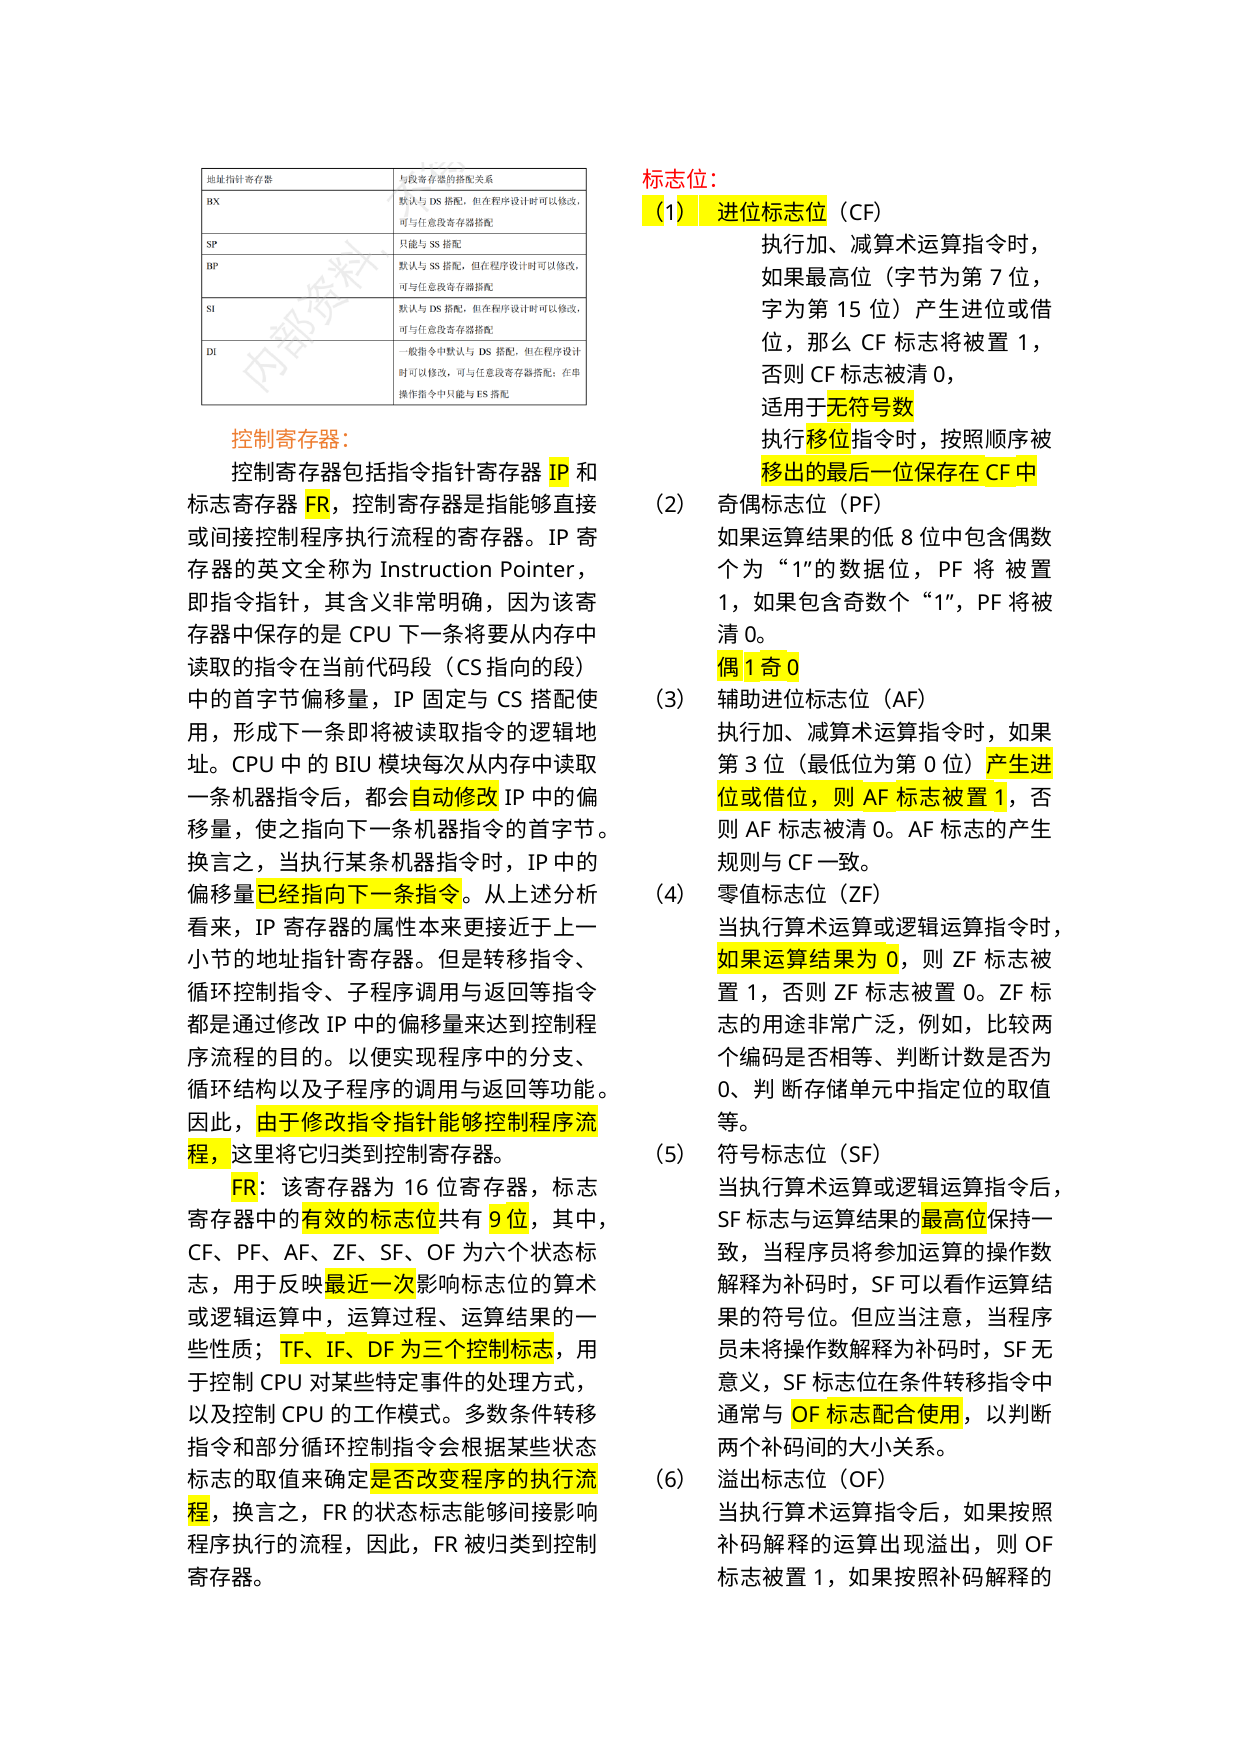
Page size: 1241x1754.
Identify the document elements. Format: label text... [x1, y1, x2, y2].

list 进位标志位（CF） [642, 194, 1053, 227]
list 奇偶标志位（PF） [642, 487, 1053, 519]
list 偶1奇0 [717, 649, 1053, 682]
list 执行加、减算术运算指令时，如果第 3 位（最低位为第 0 位）产生进位或借位，则 AF 标志被置1，否则 AF 标志被清0。AF 标志的产生规则与CF一致。 [717, 714, 1053, 877]
text 控制寄存器包括指令指针寄存器 IP 和标志寄存器 FR，控制寄存器是指能够直接或间接控制程序执行流程的寄存器。IP 寄存器的英文全称为Instruction Pointer，即指令指针，其含义非常明确，因为该寄存器中保存的是 CPU 下一条将要从内存中读取的指令在当前代码段（CS指向的段）中的首字节偏移量，IP 固定与 CS 搭配使用，形成下一条即将被读取指令的逻辑地址。CPU 中 的 BIU 模块每次从内存中读取一条机器指令后，都会自动修改 IP 中的偏移量，使之指向下一条机器指令的首字节。换言之，当执行某条机器指令时，IP中的偏移量已经指向下一条指令。从上述分析看来，IP 寄存器的属性本来更接近于上一小节的地址指针寄存器。但是转移指令、循环控制指令、子程序调用与返回等指令都是通过修改 IP 中的偏移量来达到控制程序流程的目的。以便实现程序中的分支、循环结构以及子程序的调用与返回等功能。因此，由于修改指令指针能够控制程序流程，这里将它归类到控制寄存器。 [187, 454, 598, 1169]
list 零值标志位（ZF） [642, 877, 1053, 909]
list 辅助进位标志位（AF） [642, 682, 1053, 714]
list 当执行算术运算指令后，如果按照补码解释的运算出现溢出，则OF 标志被置1，如果按照补码解释的运算没有溢出，则 OF 标志被清 0。 [717, 1494, 1053, 1592]
list 如果运算结果的低 8 位中包含偶数个为“1”的数据位，PF 将 被置 1，如果包含奇数个“1”，PF 将被清 0。 [717, 519, 1053, 649]
list 符号标志位（SF） [642, 1137, 1053, 1169]
picture [187, 162, 598, 410]
text FR：该寄存器为 16 位寄存器，标志寄存器中的有效的标志位共有9位，其中，CF、PF、AF、ZF、SF、OF 为六个状态标志，用于反映最近一次影响标志位的算术或逻辑运算中，运算过程、运算结果的一些性质； TF、IF、DF 为三个控制标志，用于控制 CPU 对某些特定事件的处理方式，以及控制CPU 的工作模式。多数条件转移指令和部分循环控制指令会根据某些状态标志的取值来确定是否改变程序的执行流程，换言之，FR的状态标志能够间接影响程序执行的流程，因此，FR 被归类到控制寄存器。 [187, 1169, 598, 1592]
list 溢出标志位（OF） [642, 1462, 1053, 1494]
list 执行加、减算术运算指令时，如果最高位（字节为第 7 位，字为第 15 位）产生进位或借位，那么 CF 标志将被置 1，否则 CF 标志被清 0， [761, 227, 1053, 389]
list 当执行算术运算或逻辑运算指令时，如果运算结果为 0，则 ZF 标志被置 1，否则 ZF 标志被置 0。ZF 标志的用途非常广泛，例如，比较两个编码是否相等、判断计数是否为 0、判 断存储单元中指定位的取值等。 [717, 909, 1053, 1137]
text 标志位： [642, 162, 1053, 194]
list 适用于无符号数 [761, 389, 1053, 422]
list 当执行算术运算或逻辑运算指令后，SF 标志与运算结果的最高位保持一致，当程序员将参加运算的操作数解释为补码时，SF可以看作运算结果的符号位。但应当注意，当程序 员未将操作数解释为补码时，SF无意义，SF 标志位在条件转移指令中通常与 OF 标志配合使用，以判断两个补码间的大小关系。 [717, 1169, 1053, 1462]
text 控制寄存器： [187, 422, 598, 454]
list 执行移位指令时，按照顺序被移出的最后一位保存在 CF 中 [761, 422, 1053, 487]
